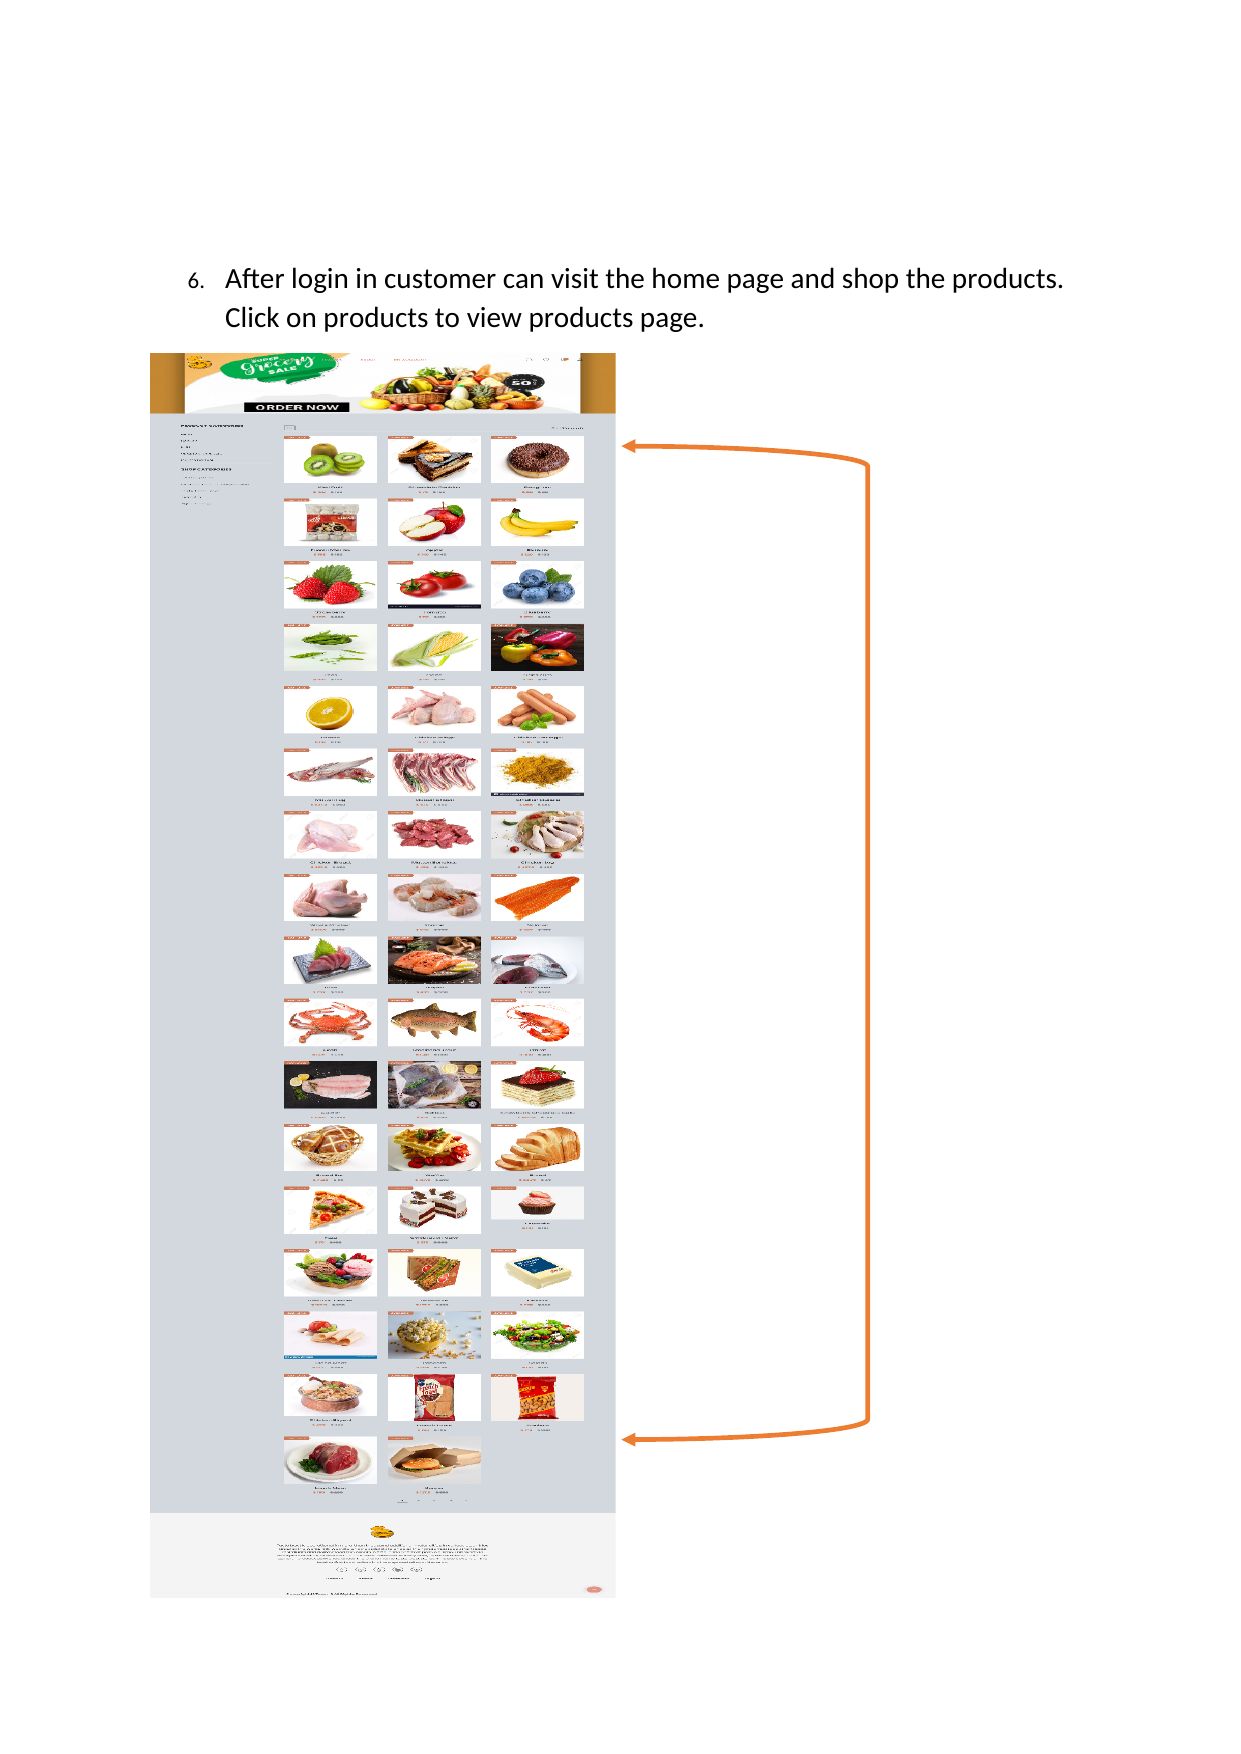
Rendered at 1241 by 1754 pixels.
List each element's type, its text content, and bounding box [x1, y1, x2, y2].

picture [150, 353, 616, 1598]
list After login in customer can visit the home page and shop the products. Click on products to view products page. [187, 260, 1090, 334]
